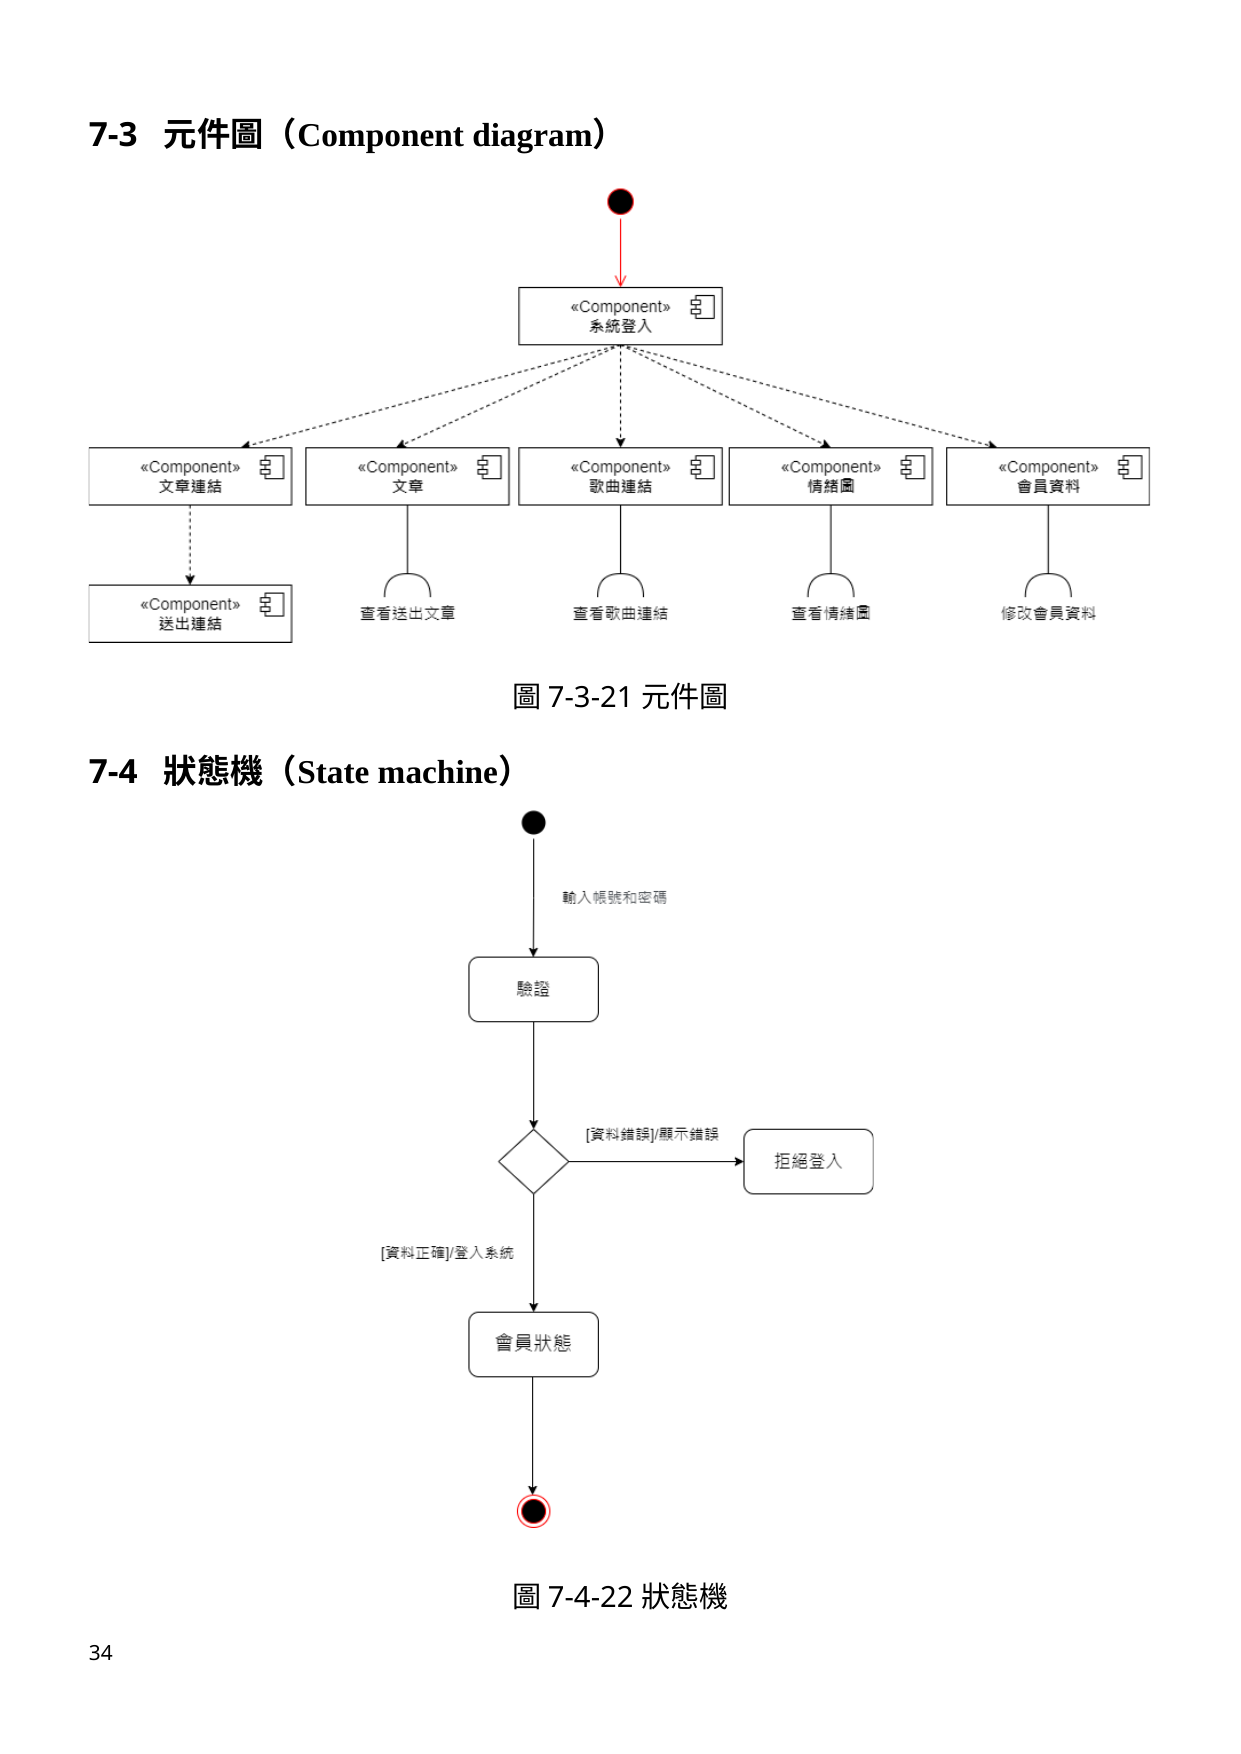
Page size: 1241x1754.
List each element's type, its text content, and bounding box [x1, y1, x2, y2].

picture [366, 807, 874, 1528]
subtitle 元件圖（Component diagram） [89, 94, 1152, 169]
subtitle 狀態機（State machine） [89, 732, 1152, 807]
picture [88, 184, 1151, 643]
